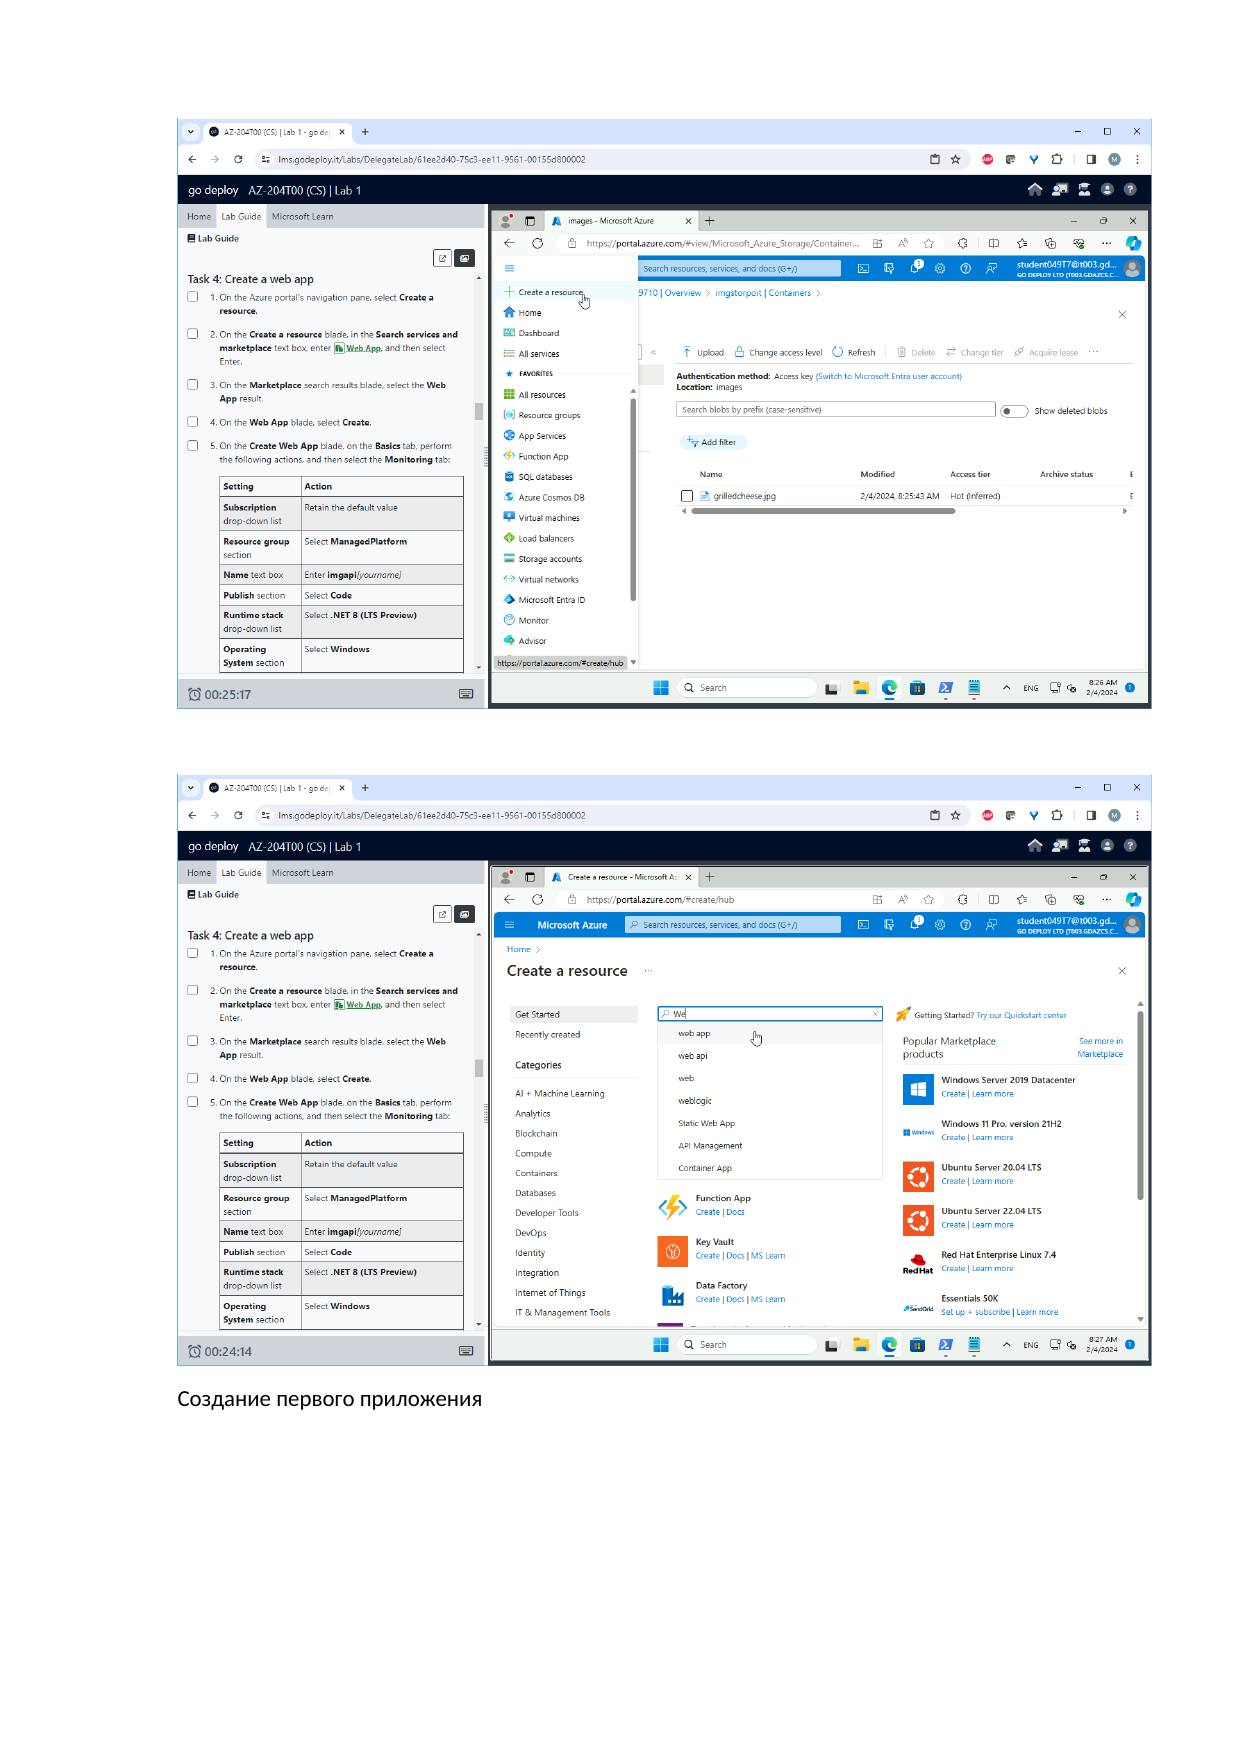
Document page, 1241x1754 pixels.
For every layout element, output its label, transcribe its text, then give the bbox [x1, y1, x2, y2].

picture [177, 118, 1152, 709]
picture [177, 774, 1152, 1366]
text Создание первого приложения [177, 1384, 1152, 1412]
